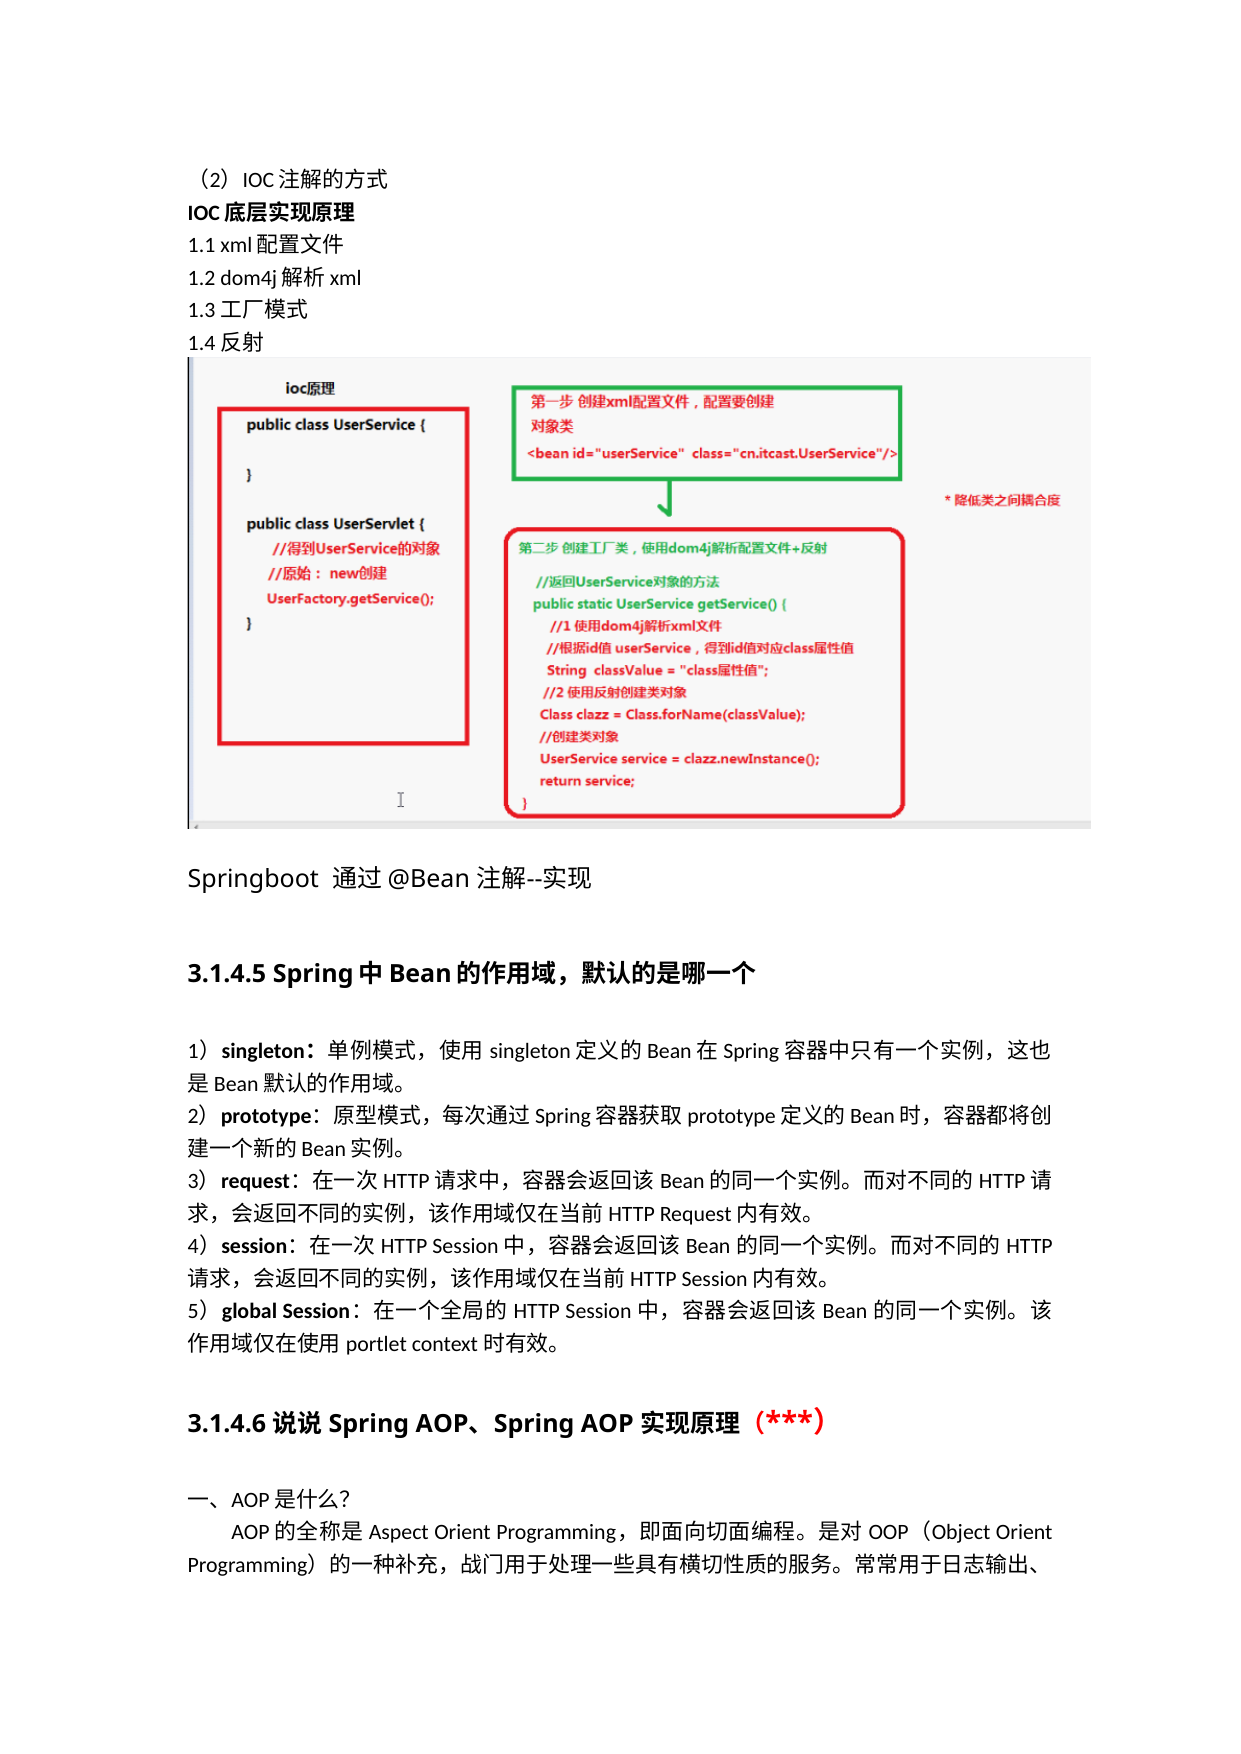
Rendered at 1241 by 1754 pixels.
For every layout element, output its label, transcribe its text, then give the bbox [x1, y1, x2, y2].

text 1）singleton：单例模式，使用 singleton定义的Bean在Spring容器中只有一个实例，这也是Bean默认的作用域。 [187, 1033, 1053, 1098]
text 一、AOP是什么？ [187, 1481, 1053, 1514]
text 4）session：在一次 HTTP Session 中，容器会返回该 Bean 的同一个实例。而对不同的 HTTP 请求，会返回不同的实例，该作用域仅在当前 HTTP Session 内有效。 [187, 1228, 1053, 1293]
text 3）request：在一次 HTTP 请求中，容器会返回该 Bean 的同一个实例。而对不同的 HTTP 请求，会返回不同的实例，该作用域仅在当前 HTTP Request 内有效。 [187, 1163, 1053, 1228]
subtitle 3.1.4.5 Spring中Bean的作用域，默认的是哪一个 [187, 939, 1053, 1004]
text （2）IOC注解的方式 [187, 162, 1053, 194]
subtitle 3.1.4.6 说说 Spring AOP、Spring AOP 实现原理（***） [187, 1387, 1053, 1452]
text 1.1 xml配置文件 [187, 227, 1053, 259]
text 2）prototype：原型模式，每次通过Spring容器获取prototype定义的Bean时，容器都将创建一个新的Bean实例。 [187, 1098, 1053, 1163]
text 1.4 反射 [187, 324, 1053, 357]
text 5）global Session：在一个全局的 HTTP Session 中，容器会返回该 Bean 的同一个实例。该作用域仅在使用 portlet context 时有效。 [187, 1293, 1053, 1358]
picture [187, 357, 1091, 829]
text IOC底层实现原理 [187, 194, 1053, 227]
text 1.2 dom4j解析xml [187, 259, 1053, 292]
text 1.3 工厂模式 [187, 292, 1053, 324]
text Springboot 通过 @Bean 注解--实现 [187, 844, 1053, 909]
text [187, 1514, 1053, 1579]
